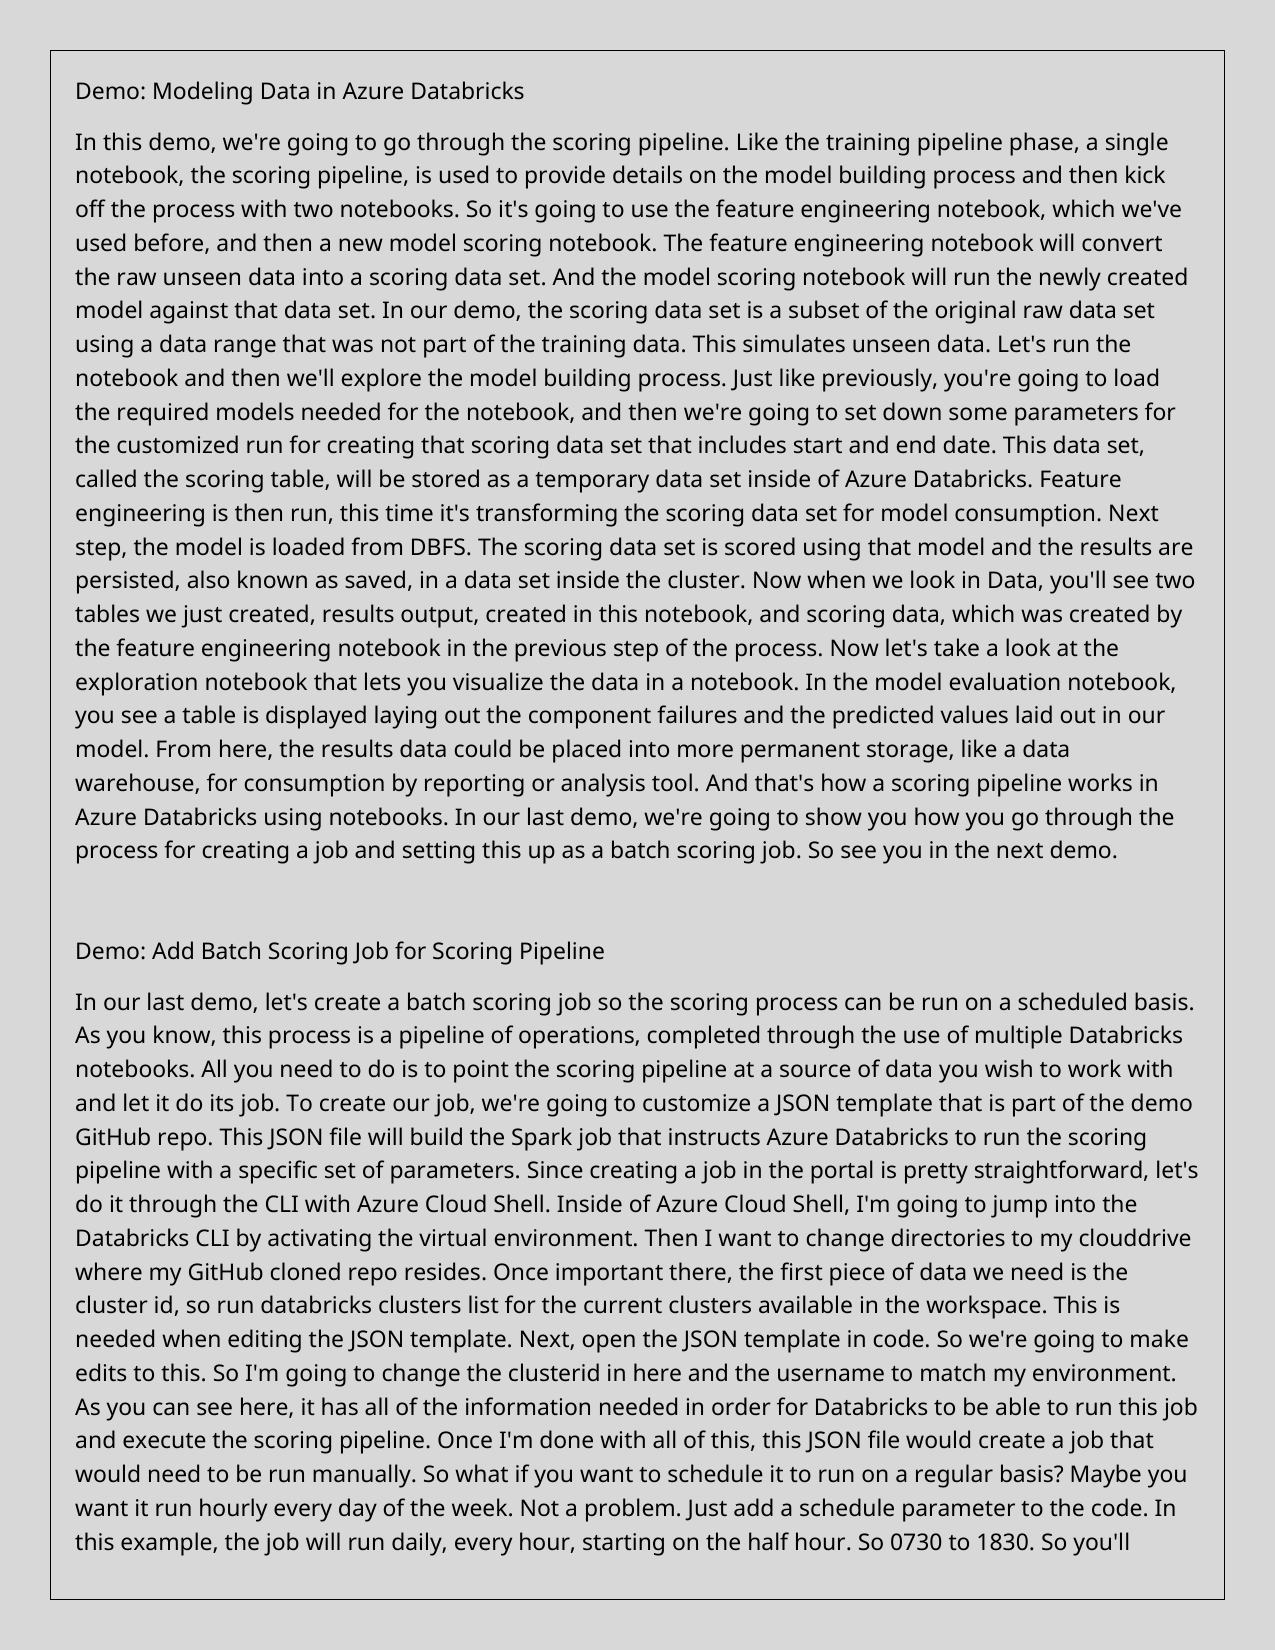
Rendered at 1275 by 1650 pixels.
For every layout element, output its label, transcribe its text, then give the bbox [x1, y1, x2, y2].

text Demo: Add Batch Scoring Job for Scoring Pipeline [75, 935, 1200, 966]
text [75, 985, 1200, 1557]
text In this demo, we're going to go through the scoring pipeline. Like the training pipeline phase, a single notebook, the scoring pipeline, is used to provide details on the model building process and then kick off the process with two notebooks. So it's going to use the feature engineering notebook, which we've used before, and then a new model scoring notebook. The feature engineering notebook will convert the raw unseen data into a scoring data set. And the model scoring notebook will run the newly created model against that data set. In our demo, the scoring data set is a subset of the original raw data set using a data range that was not part of the training data. This simulates unseen data. Let's run the notebook and then we'll explore the model building process. Just like previously, you're going to load the required models needed for the notebook, and then we're going to set down some parameters for the customized run for creating that scoring data set that includes start and end date. This data set, called the scoring table, will be stored as a temporary data set inside of Azure Databricks. Feature engineering is then run, this time it's transforming the scoring data set for model consumption. Next step, the model is loaded from DBFS. The scoring data set is scored using that model and the results are persisted, also known as saved, in a data set inside the cluster. Now when we look in Data, you'll see two tables we just created, results output, created in this notebook, and scoring data, which was created by the feature engineering notebook in the previous step of the process. Now let's take a look at the exploration notebook that lets you visualize the data in a notebook. In the model evaluation notebook, you see a table is displayed laying out the component failures and the predicted values laid out in our model. From here, the results data could be placed into more permanent storage, like a data warehouse, for consumption by reporting or analysis tool. And that's how a scoring pipeline works in Azure Databricks using notebooks. In our last demo, we're going to show you how you go through the process for creating a job and setting this up as a batch scoring job. So see you in the next demo. [75, 125, 1200, 865]
text Demo: Modeling Data in Azure Databricks [75, 75, 1200, 106]
